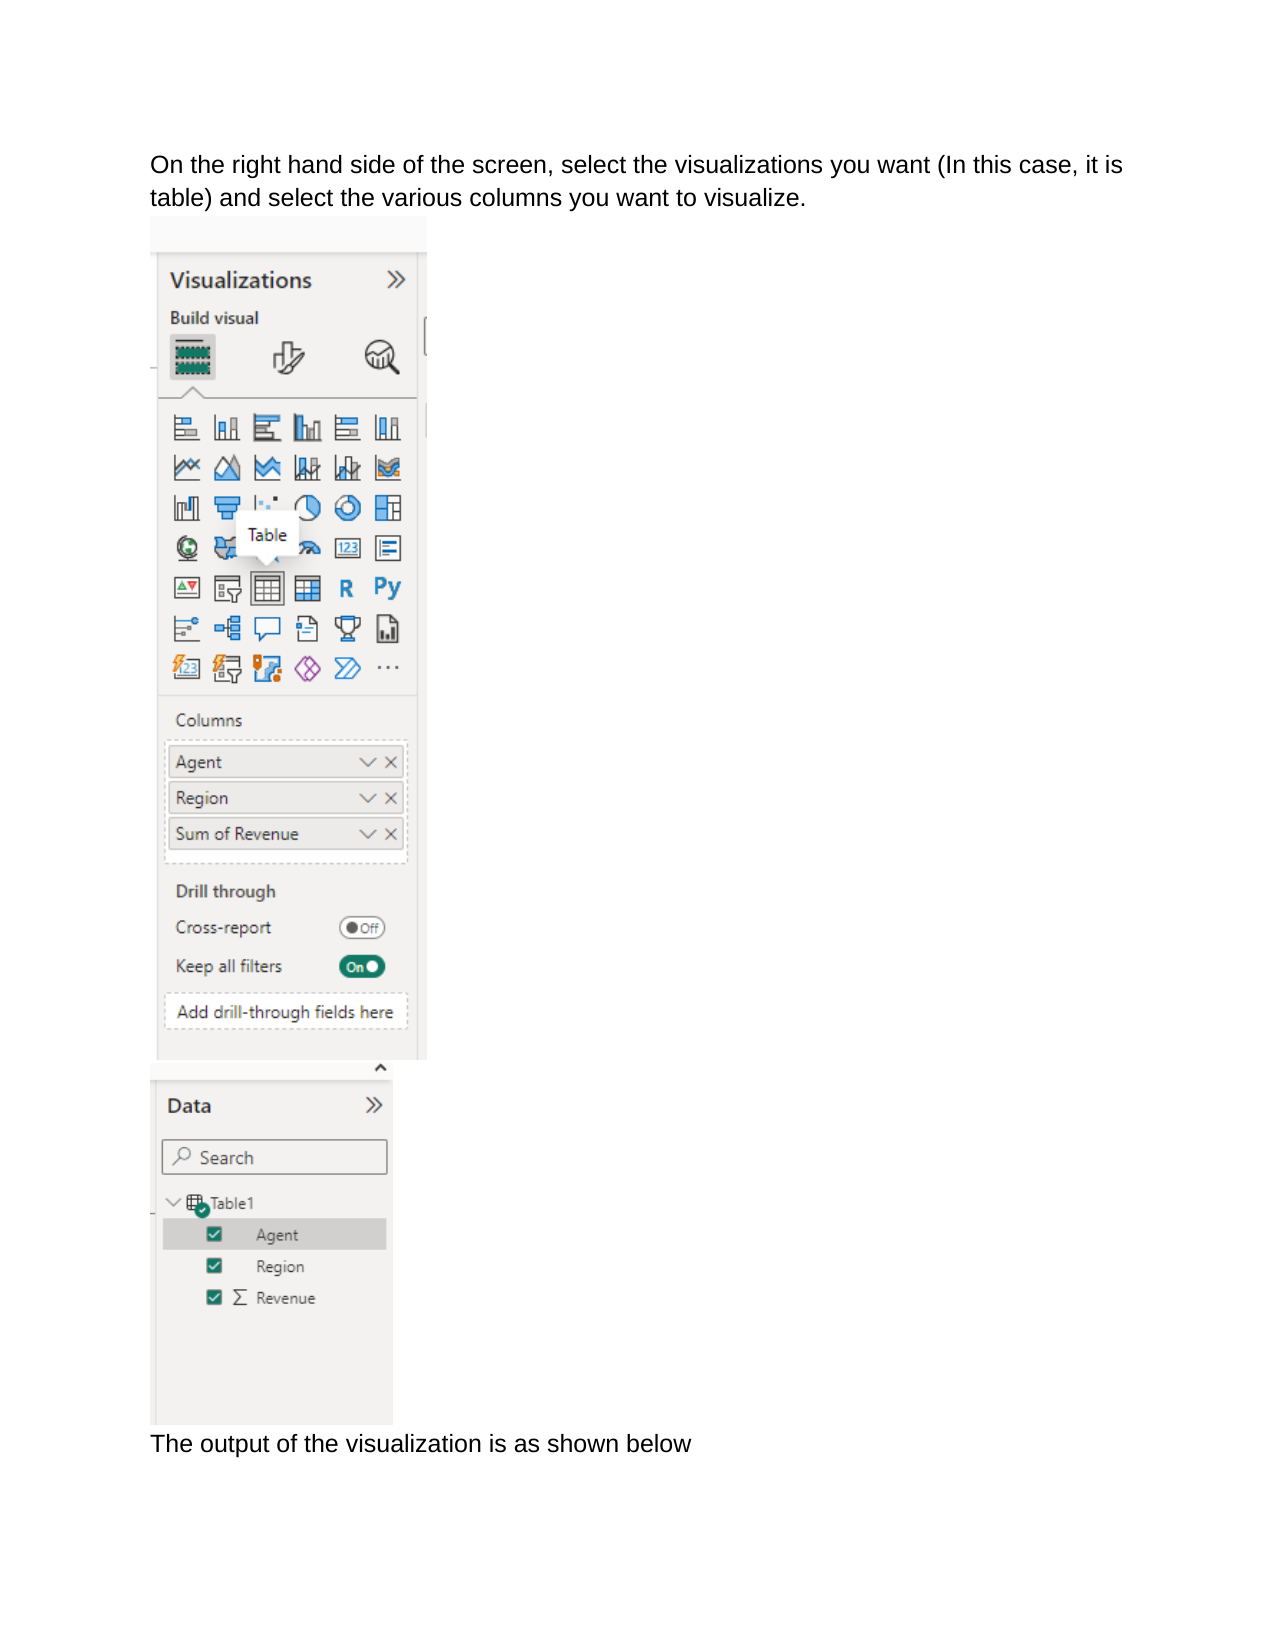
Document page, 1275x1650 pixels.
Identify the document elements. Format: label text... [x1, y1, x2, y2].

text On the right hand side of the screen, select the visualizations you want (In this case, it is table) and select the various columns you want to visualize. [150, 150, 1125, 212]
text The output of the visualization is as shown below [150, 1429, 1125, 1457]
picture [150, 216, 427, 1060]
picture [150, 1063, 393, 1425]
